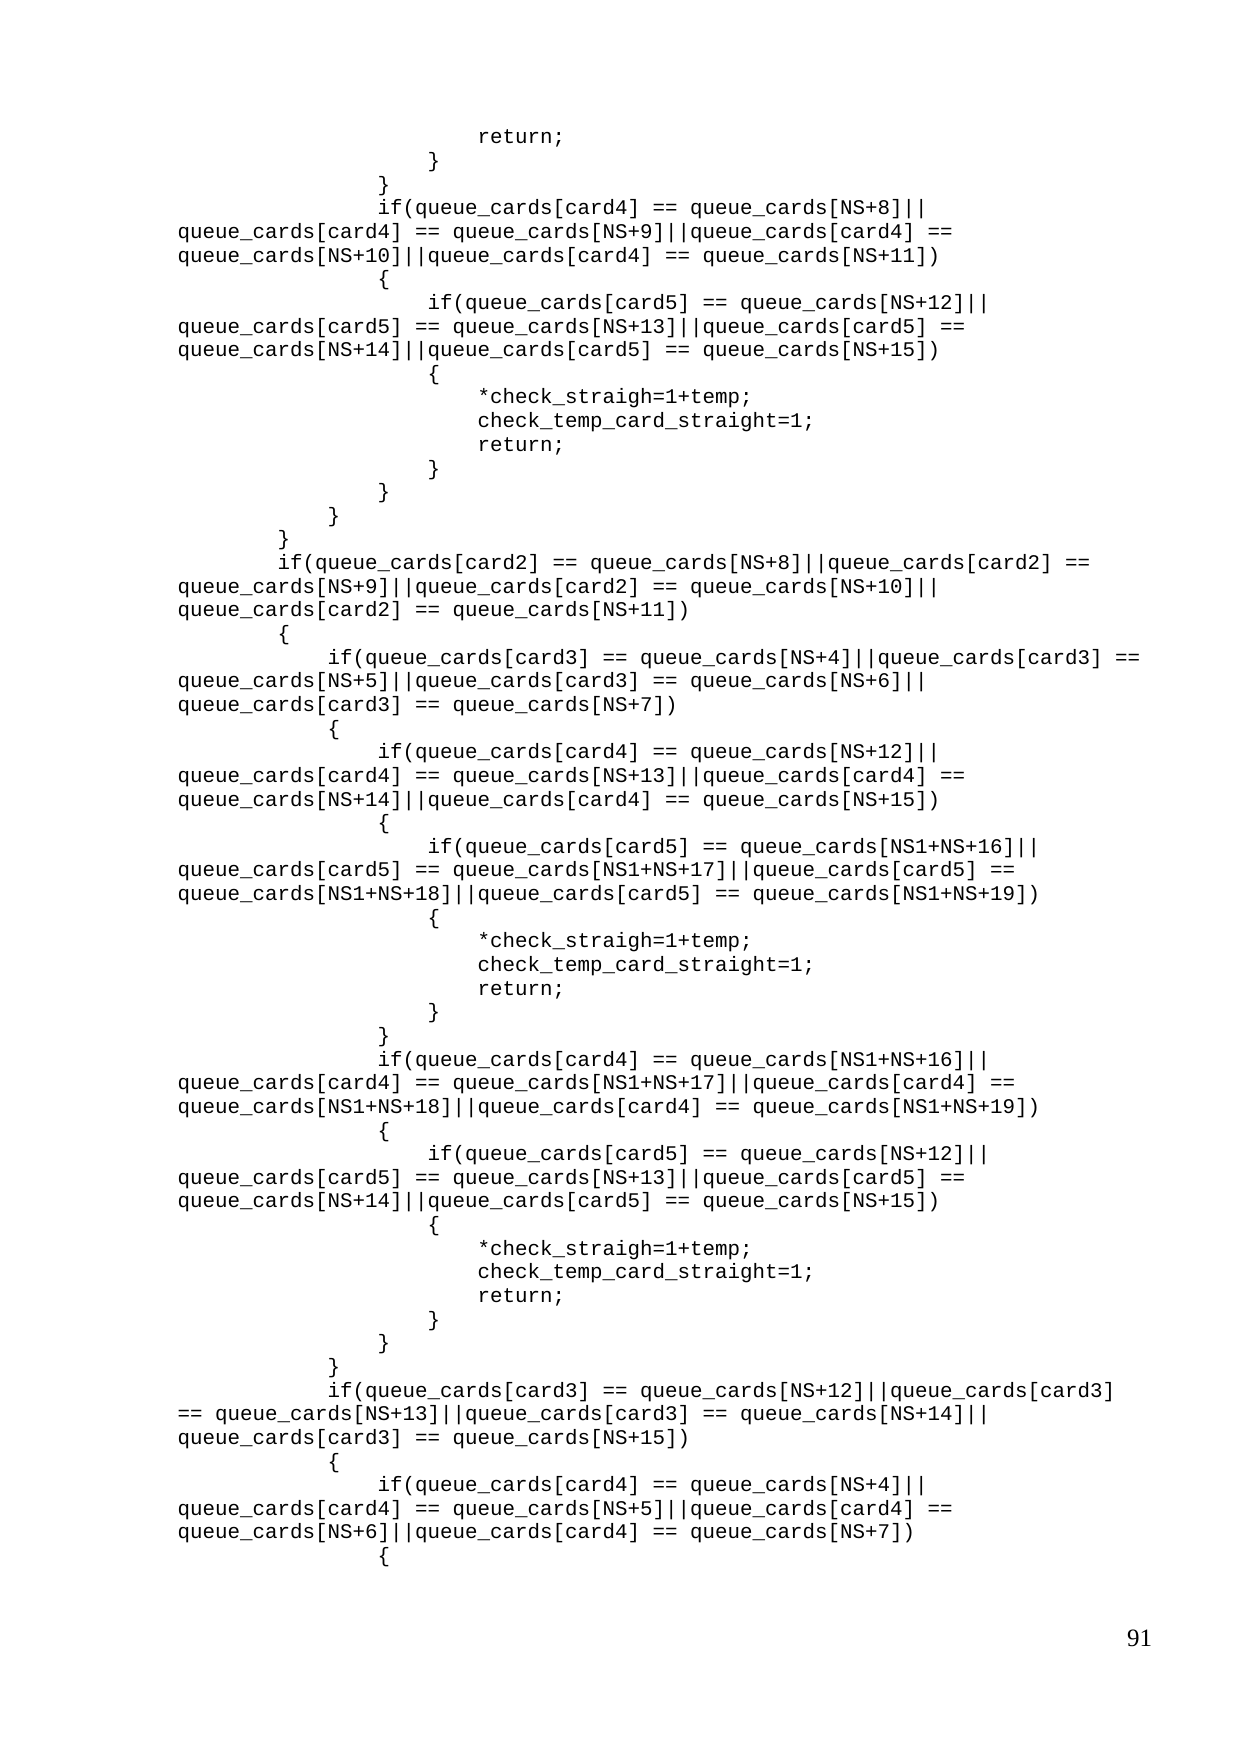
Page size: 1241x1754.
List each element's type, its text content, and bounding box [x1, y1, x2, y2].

text { [177, 907, 1152, 930]
text } [177, 457, 1152, 481]
text { [177, 268, 1152, 292]
text { [177, 812, 1152, 836]
text *check_straigh=1+temp; [177, 930, 1152, 954]
text if(queue_cards[card3] == queue_cards[NS+4]||queue_cards[card3] == queue_cards[NS+5]||queue_cards[card3] == queue_cards[NS+6]||queue_cards[card3] == queue_cards[NS+7]) [177, 647, 1152, 718]
text return; [177, 1285, 1152, 1309]
text { [177, 1119, 1152, 1143]
text if(queue_cards[card4] == queue_cards[NS+8]||queue_cards[card4] == queue_cards[NS+9]||queue_cards[card4] == queue_cards[NS+10]||queue_cards[card4] == queue_cards[NS+11]) [177, 197, 1152, 268]
text } [177, 1001, 1152, 1025]
text if(queue_cards[card4] == queue_cards[NS+12]||queue_cards[card4] == queue_cards[NS+13]||queue_cards[card4] == queue_cards[NS+14]||queue_cards[card4] == queue_cards[NS+15]) [177, 741, 1152, 812]
text { [177, 623, 1152, 647]
text check_temp_card_straight=1; [177, 410, 1152, 434]
text } [177, 528, 1152, 552]
text } [177, 481, 1152, 505]
text { [177, 1214, 1152, 1238]
text } [177, 150, 1152, 174]
text } [177, 1309, 1152, 1332]
text { [177, 1451, 1152, 1474]
text } [177, 505, 1152, 528]
text { [177, 1545, 1152, 1569]
text } [177, 1356, 1152, 1380]
text *check_straigh=1+temp; [177, 1238, 1152, 1261]
text return; [177, 978, 1152, 1001]
text if(queue_cards[card4] == queue_cards[NS+4]||queue_cards[card4] == queue_cards[NS+5]||queue_cards[card4] == queue_cards[NS+6]||queue_cards[card4] == queue_cards[NS+7]) [177, 1474, 1152, 1545]
text *check_straigh=1+temp; [177, 387, 1152, 410]
text if(queue_cards[card5] == queue_cards[NS+12]||queue_cards[card5] == queue_cards[NS+13]||queue_cards[card5] == queue_cards[NS+14]||queue_cards[card5] == queue_cards[NS+15]) [177, 1143, 1152, 1214]
text if(queue_cards[card4] == queue_cards[NS1+NS+16]||queue_cards[card4] == queue_cards[NS1+NS+17]||queue_cards[card4] == queue_cards[NS1+NS+18]||queue_cards[card4] == queue_cards[NS1+NS+19]) [177, 1049, 1152, 1119]
text return; [177, 434, 1152, 457]
text { [177, 363, 1152, 387]
text return; [177, 126, 1152, 150]
text if(queue_cards[card2] == queue_cards[NS+8]||queue_cards[card2] == queue_cards[NS+9]||queue_cards[card2] == queue_cards[NS+10]||queue_cards[card2] == queue_cards[NS+11]) [177, 552, 1152, 623]
text if(queue_cards[card5] == queue_cards[NS+12]||queue_cards[card5] == queue_cards[NS+13]||queue_cards[card5] == queue_cards[NS+14]||queue_cards[card5] == queue_cards[NS+15]) [177, 292, 1152, 363]
text check_temp_card_straight=1; [177, 1261, 1152, 1285]
text if(queue_cards[card5] == queue_cards[NS1+NS+16]||queue_cards[card5] == queue_cards[NS1+NS+17]||queue_cards[card5] == queue_cards[NS1+NS+18]||queue_cards[card5] == queue_cards[NS1+NS+19]) [177, 836, 1152, 907]
text } [177, 1025, 1152, 1049]
text check_temp_card_straight=1; [177, 954, 1152, 978]
text { [177, 718, 1152, 741]
text } [177, 1332, 1152, 1356]
text if(queue_cards[card3] == queue_cards[NS+12]||queue_cards[card3] == queue_cards[NS+13]||queue_cards[card3] == queue_cards[NS+14]||queue_cards[card3] == queue_cards[NS+15]) [177, 1380, 1152, 1451]
text } [177, 174, 1152, 197]
